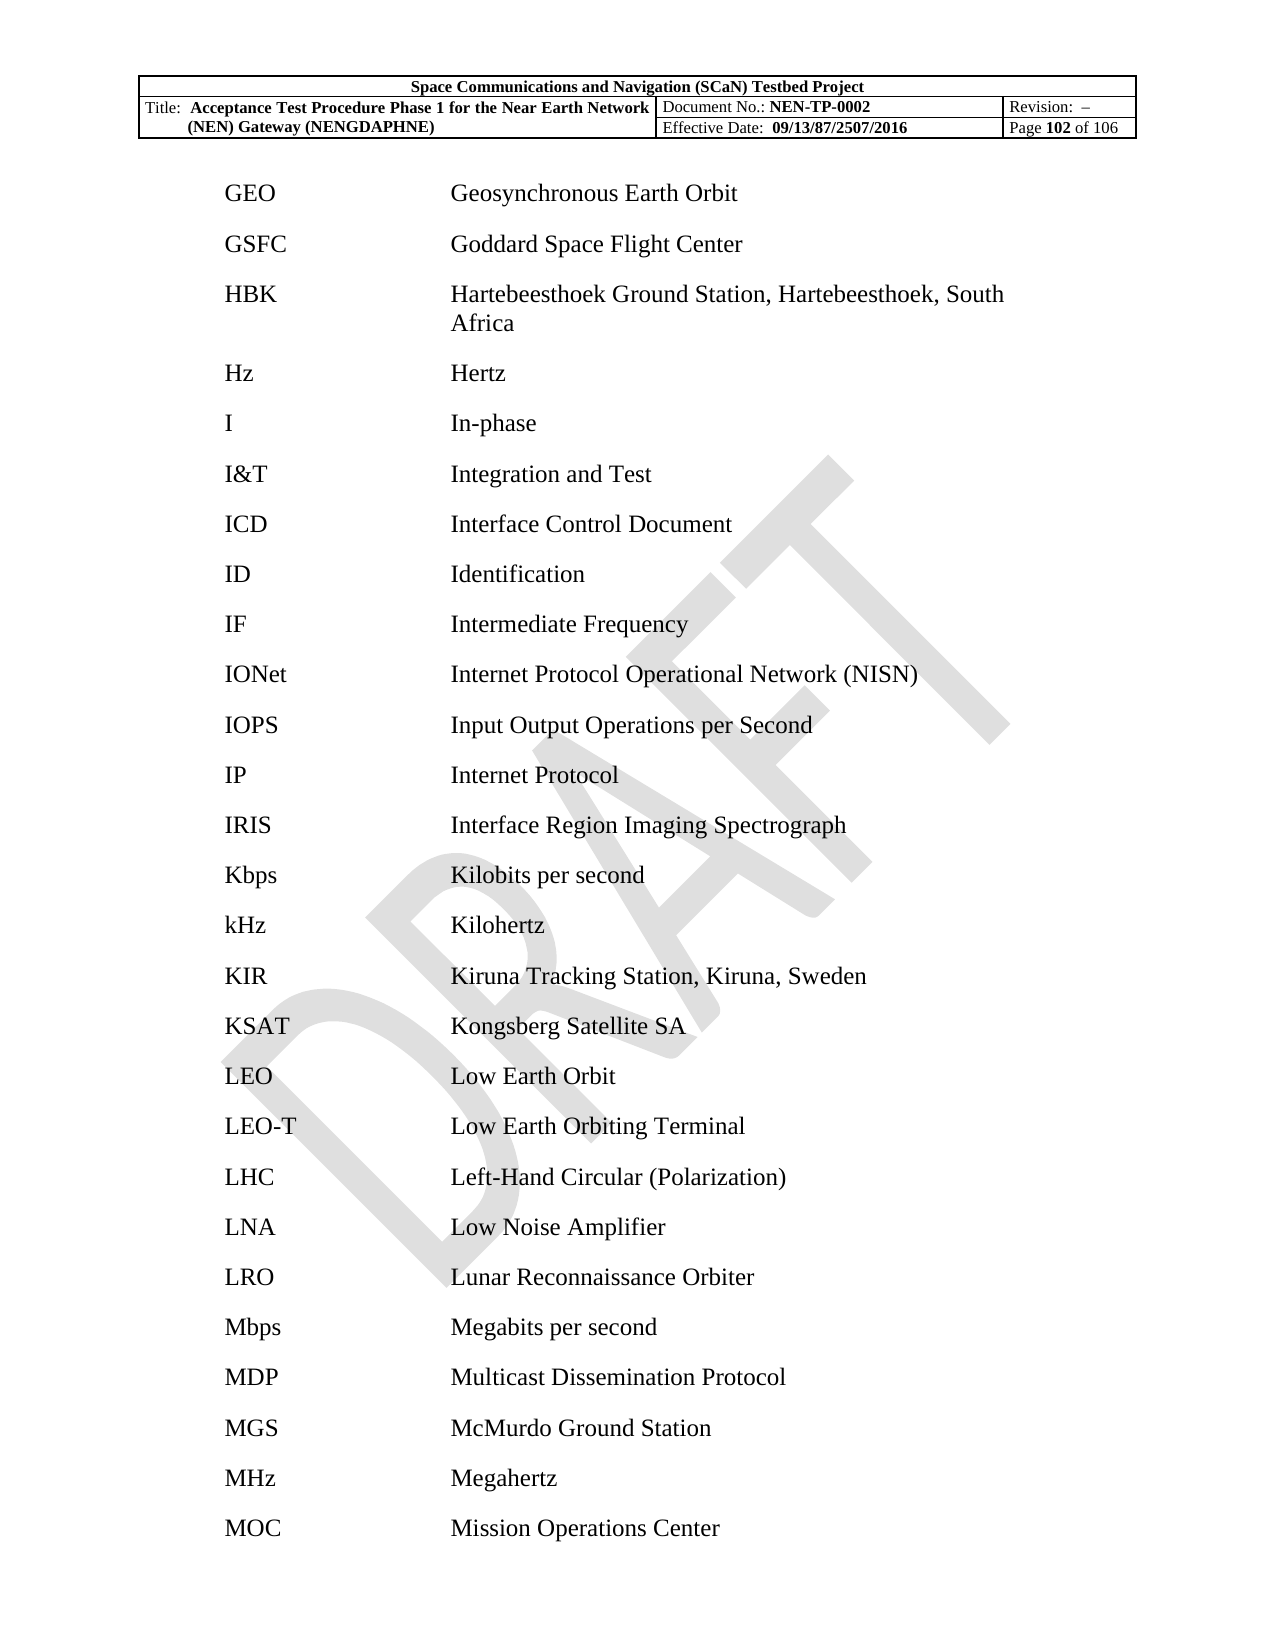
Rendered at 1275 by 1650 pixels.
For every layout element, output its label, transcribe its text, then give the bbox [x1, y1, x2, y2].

table_cell I [224, 398, 450, 448]
table_cell ICD [224, 498, 450, 548]
table_cell LEO-T [224, 1100, 450, 1151]
table_cell Mission Operations Center [450, 1502, 1051, 1552]
table_cell LNA [224, 1201, 450, 1251]
table_cell In-phase [450, 398, 1051, 448]
table_cell Identification [450, 548, 1051, 598]
table_cell KSAT [224, 1000, 450, 1050]
table_cell IOPS [224, 699, 450, 749]
table_cell LRO [224, 1251, 450, 1301]
table_cell Low Earth Orbiting Terminal [450, 1100, 1051, 1151]
table_cell Internet Protocol [450, 749, 1051, 799]
table_cell Megabits per second [450, 1301, 1051, 1351]
table_cell MGS [224, 1402, 450, 1452]
table_cell Intermediate Frequency [450, 598, 1051, 648]
table_cell MHz [224, 1452, 450, 1502]
table_cell ID [224, 548, 450, 598]
table_cell LHC [224, 1151, 450, 1201]
table_cell Lunar Reconnaissance Orbiter [450, 1251, 1051, 1301]
table_cell Kilohertz [450, 900, 1051, 950]
table_cell Hartebeesthoek Ground Station, Hartebeesthoek, South Africa [450, 268, 1051, 347]
table_cell IRIS [224, 799, 450, 849]
table_cell Low Earth Orbit [450, 1050, 1051, 1100]
table_cell Interface Control Document [450, 498, 1051, 548]
table_cell Megahertz [450, 1452, 1051, 1502]
table_cell Kilobits per second [450, 849, 1051, 899]
table_cell Left-Hand Circular (Polarization) [450, 1151, 1051, 1201]
table_cell GEO [224, 168, 450, 218]
table_cell MOC [224, 1502, 450, 1552]
table_cell IF [224, 598, 450, 648]
table_cell GSFC [224, 218, 450, 268]
table_cell Multicast Dissemination Protocol [450, 1351, 1051, 1402]
table_cell McMurdo Ground Station [450, 1402, 1051, 1452]
table_cell Kiruna Tracking Station, Kiruna, Sweden [450, 950, 1051, 1000]
table_cell Integration and Test [450, 448, 1051, 498]
table_cell Interface Region Imaging Spectrograph [450, 799, 1051, 849]
table_cell Hertz [450, 347, 1051, 397]
table_cell Goddard Space Flight Center [450, 218, 1051, 268]
table_cell MDP [224, 1351, 450, 1402]
table_cell KIR [224, 950, 450, 1000]
table_cell Input Output Operations per Second [450, 699, 1051, 749]
table_cell Internet Protocol Operational Network (NISN) [450, 649, 1051, 699]
table_cell kHz [224, 900, 450, 950]
table_cell Mbps [224, 1301, 450, 1351]
table_cell I&T [224, 448, 450, 498]
table_cell Kbps [224, 849, 450, 899]
table_cell LEO [224, 1050, 450, 1100]
table_cell IONet [224, 649, 450, 699]
table_cell HBK [224, 268, 450, 347]
table_cell Kongsberg Satellite SA [450, 1000, 1051, 1050]
table_cell Hz [224, 347, 450, 397]
table_cell Low Noise Amplifier [450, 1201, 1051, 1251]
table_cell IP [224, 749, 450, 799]
table_cell Geosynchronous Earth Orbit [450, 168, 1051, 218]
